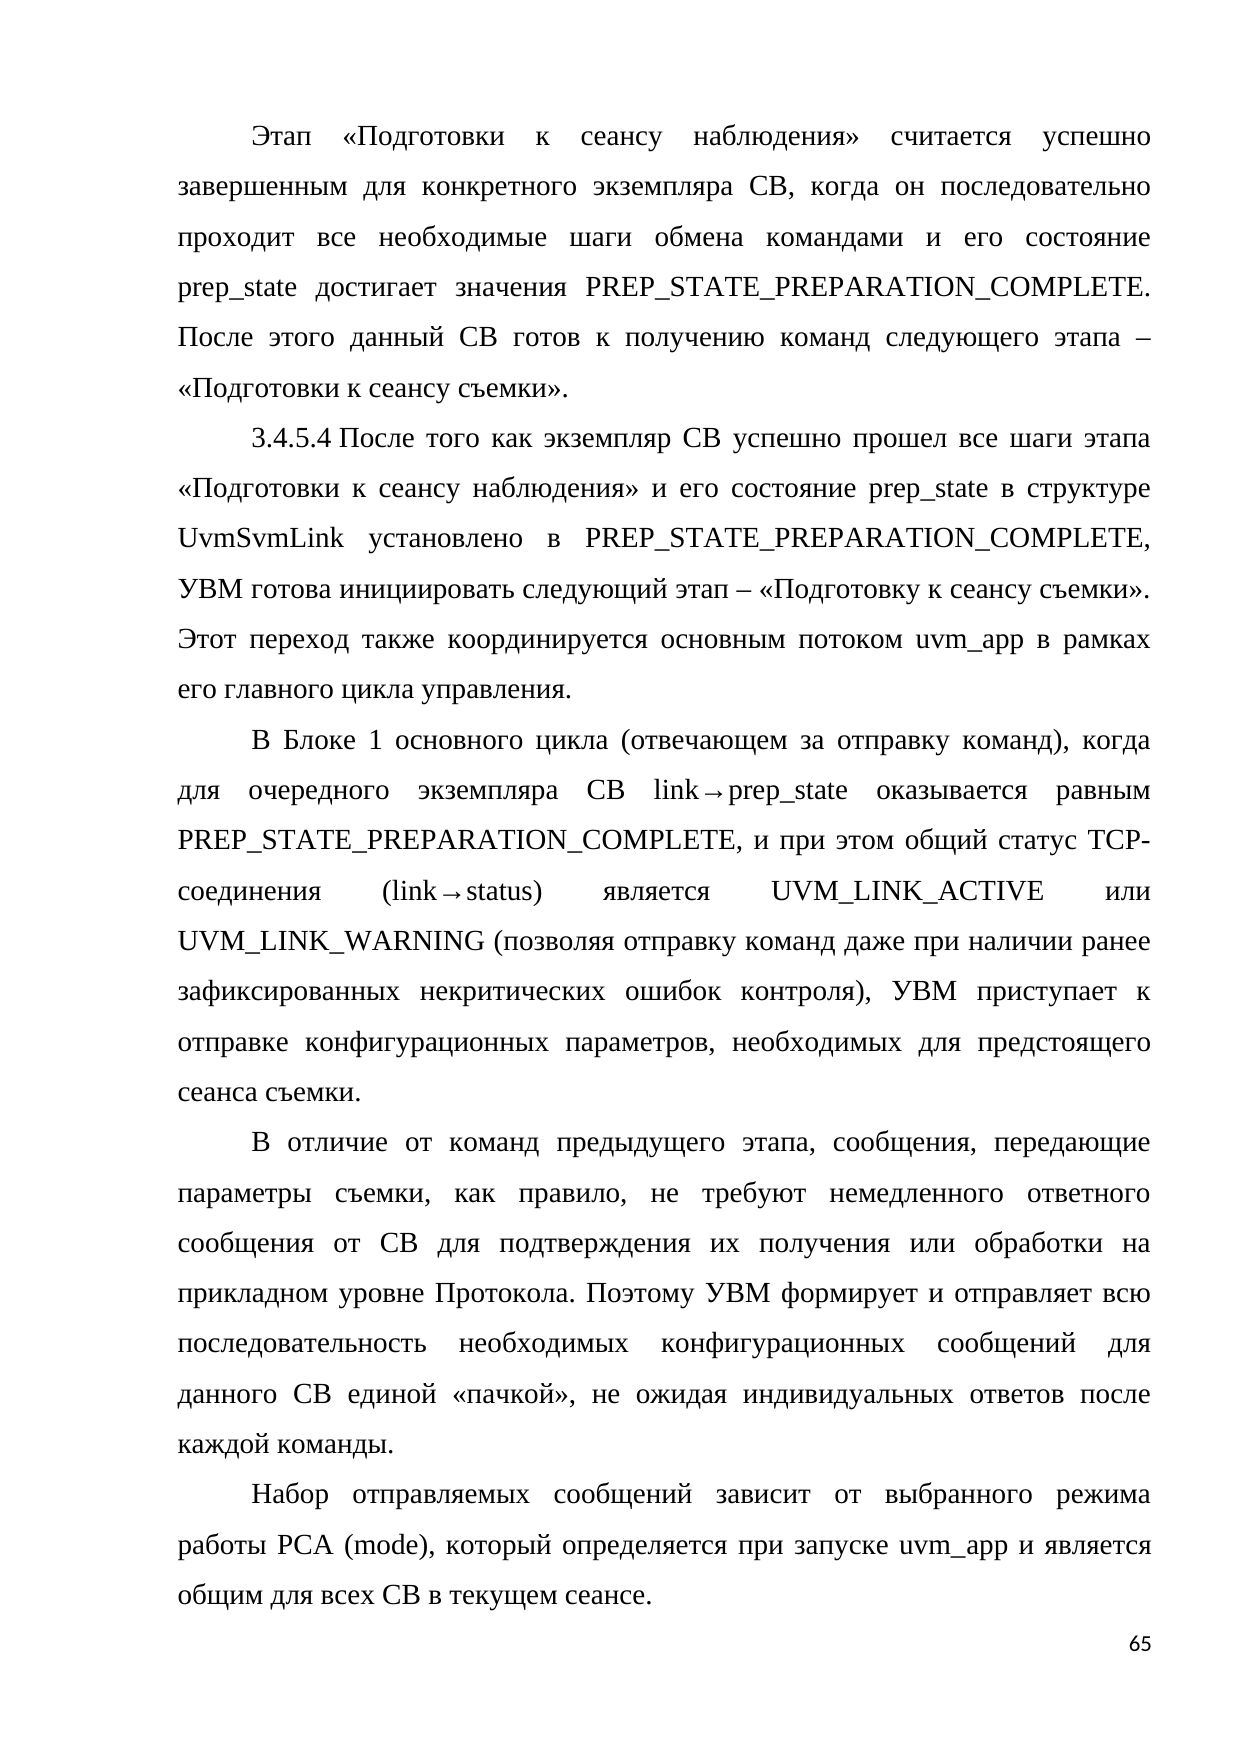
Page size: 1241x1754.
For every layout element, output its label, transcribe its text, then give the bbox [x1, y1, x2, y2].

text Набор отправляемых сообщений зависит от выбранного режима работы РСА (mode), который определяется при запуске uvm_app и является общим для всех СВ в текущем сеансе. [177, 1477, 1152, 1611]
text В отличие от команд предыдущего этапа, сообщения, передающие параметры съемки, как правило, не требуют немедленного ответного сообщения от СВ для подтверждения их получения или обработки на прикладном уровне Протокола. Поэтому УВМ формирует и отправляет всю последовательность необходимых конфигурационных сообщений для данного СВ единой «пачкой», не ожидая индивидуальных ответов после каждой команды. [177, 1124, 1152, 1460]
text Этап «Подготовки к сеансу наблюдения» считается успешно завершенным для конкретного экземпляра СВ, когда он последовательно проходит все необходимые шаги обмена командами и его состояние prep_state достигает значения PREP_STATE_PREPARATION_COMPLETE. После этого данный СВ готов к получению команд следующего этапа – «Подготовки к сеансу съемки». [177, 118, 1152, 403]
text В Блоке 1 основного цикла (отвечающем за отправку команд), когда для очередного экземпляра СВ link→prep_state оказывается равным PREP_STATE_PREPARATION_COMPLETE, и при этом общий статус TCP-соединения (link→status) является UVM_LINK_ACTIVE или UVM_LINK_WARNING (позволяя отправку команд даже при наличии ранее зафиксированных некритических ошибок контроля), УВМ приступает к отправке конфигурационных параметров, необходимых для предстоящего сеанса съемки. [177, 722, 1152, 1108]
text После того как экземпляр СВ успешно прошел все шаги этапа «Подготовки к сеансу наблюдения» и его состояние prep_state в структуре UvmSvmLink установлено в PREP_STATE_PREPARATION_COMPLETE, УВМ готова инициировать следующий этап – «Подготовку к сеансу съемки». Этот переход также координируется основным потоком uvm_app в рамках его главного цикла управления. [177, 420, 1152, 705]
